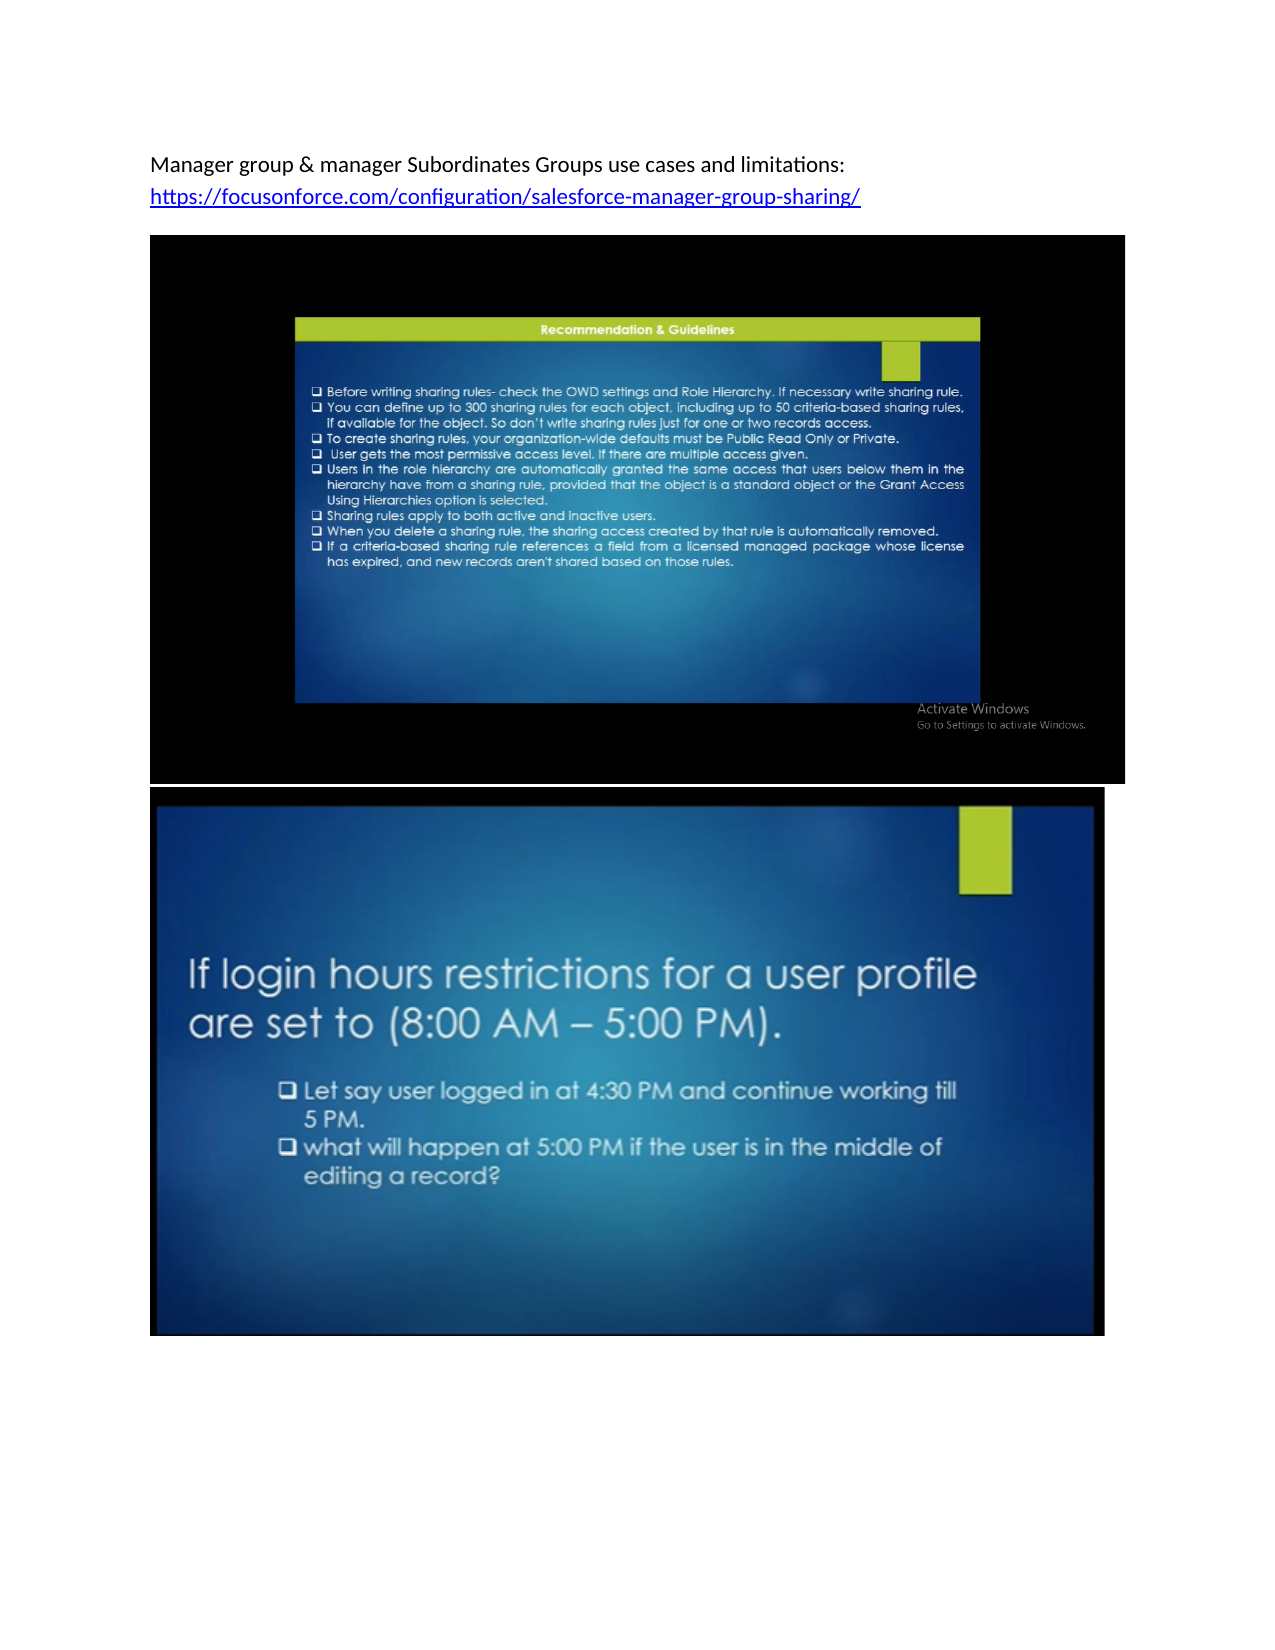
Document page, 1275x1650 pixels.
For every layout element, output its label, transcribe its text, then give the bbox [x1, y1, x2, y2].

text Manager group & manager Subordinates Groups use cases and limitations: https://focusonforce.com/configuration/salesforce-manager-group-sharing/ [150, 150, 1125, 210]
picture [150, 235, 1125, 784]
picture [150, 787, 1105, 1336]
